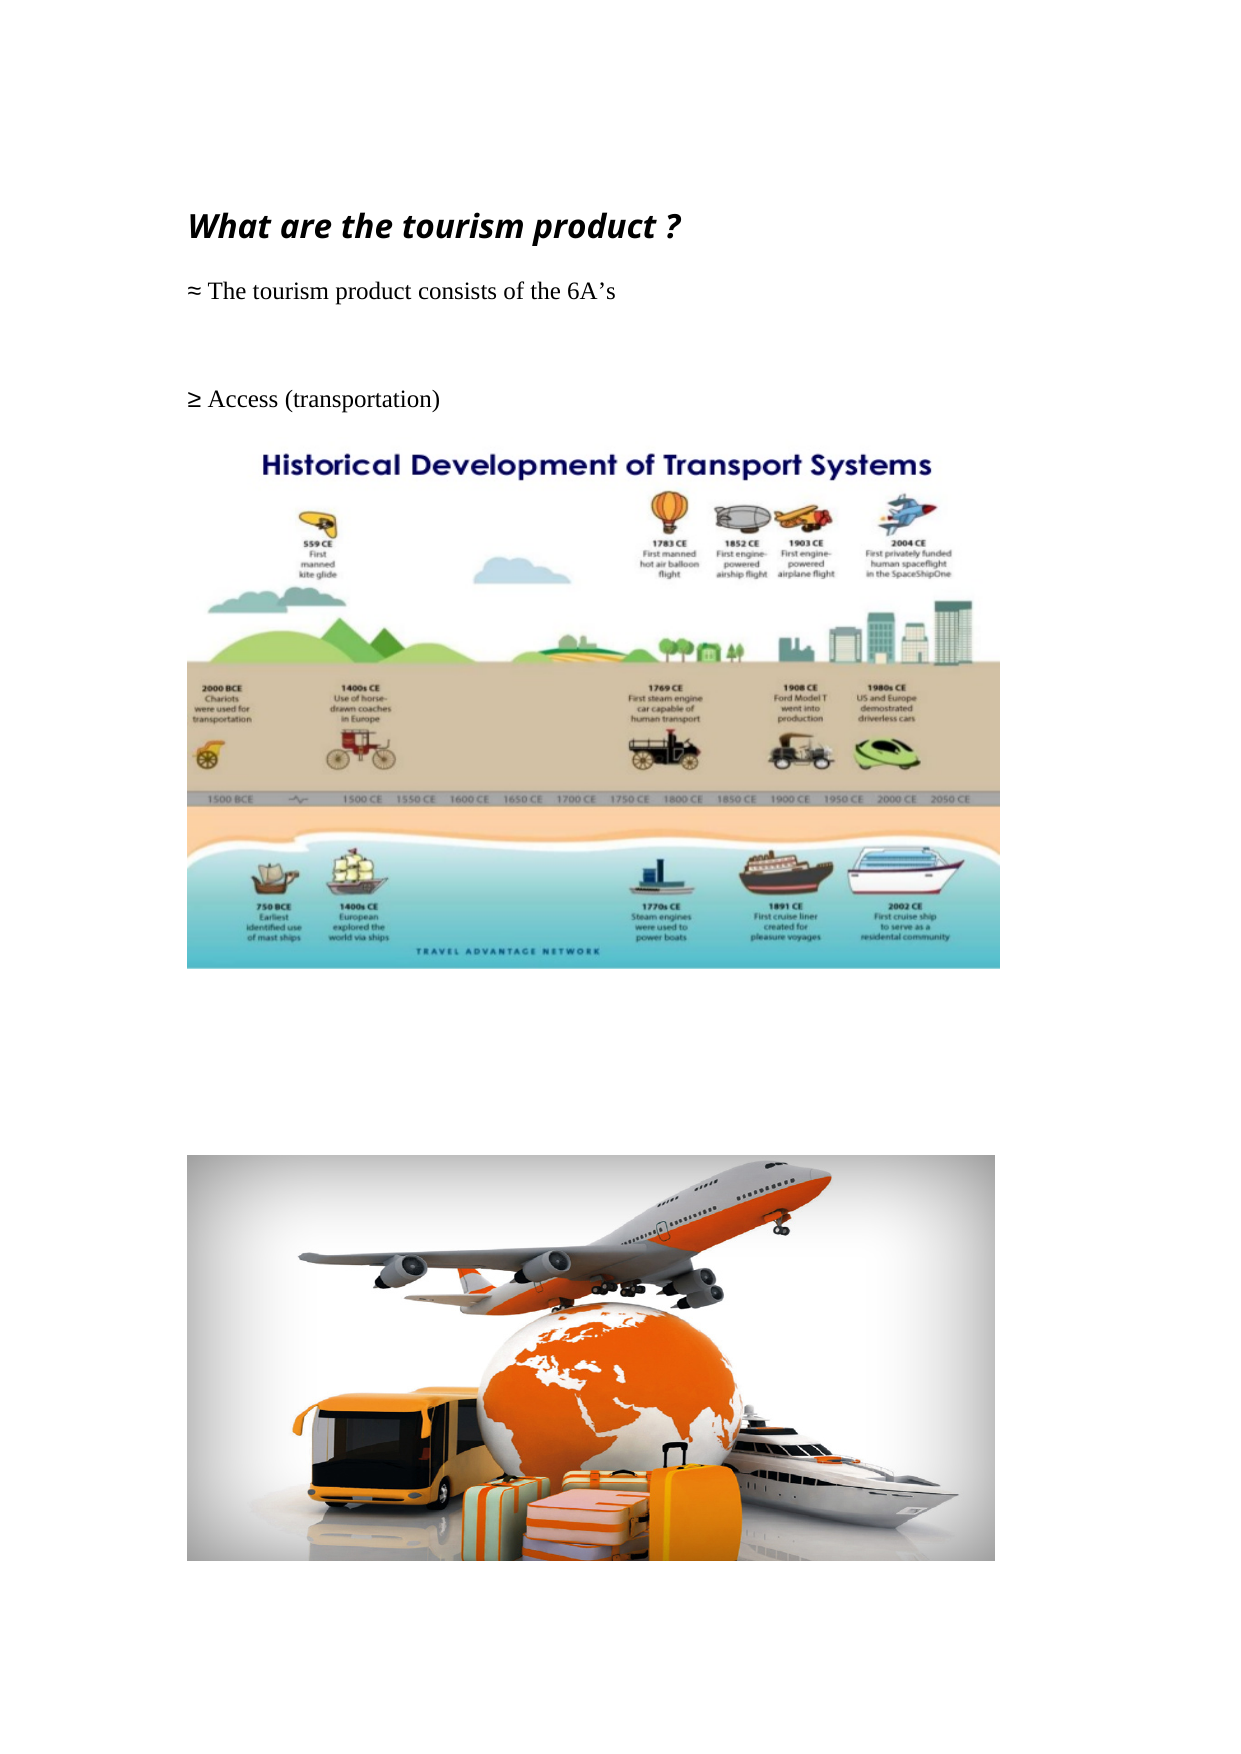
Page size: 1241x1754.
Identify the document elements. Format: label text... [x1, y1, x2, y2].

picture [187, 1155, 995, 1561]
text ≥ Access (transportation) [187, 384, 1053, 413]
text What are the tourism product ? [187, 203, 1053, 248]
picture [187, 437, 1000, 969]
text ≈ The tourism product consists of the 6A’s [187, 276, 1053, 305]
